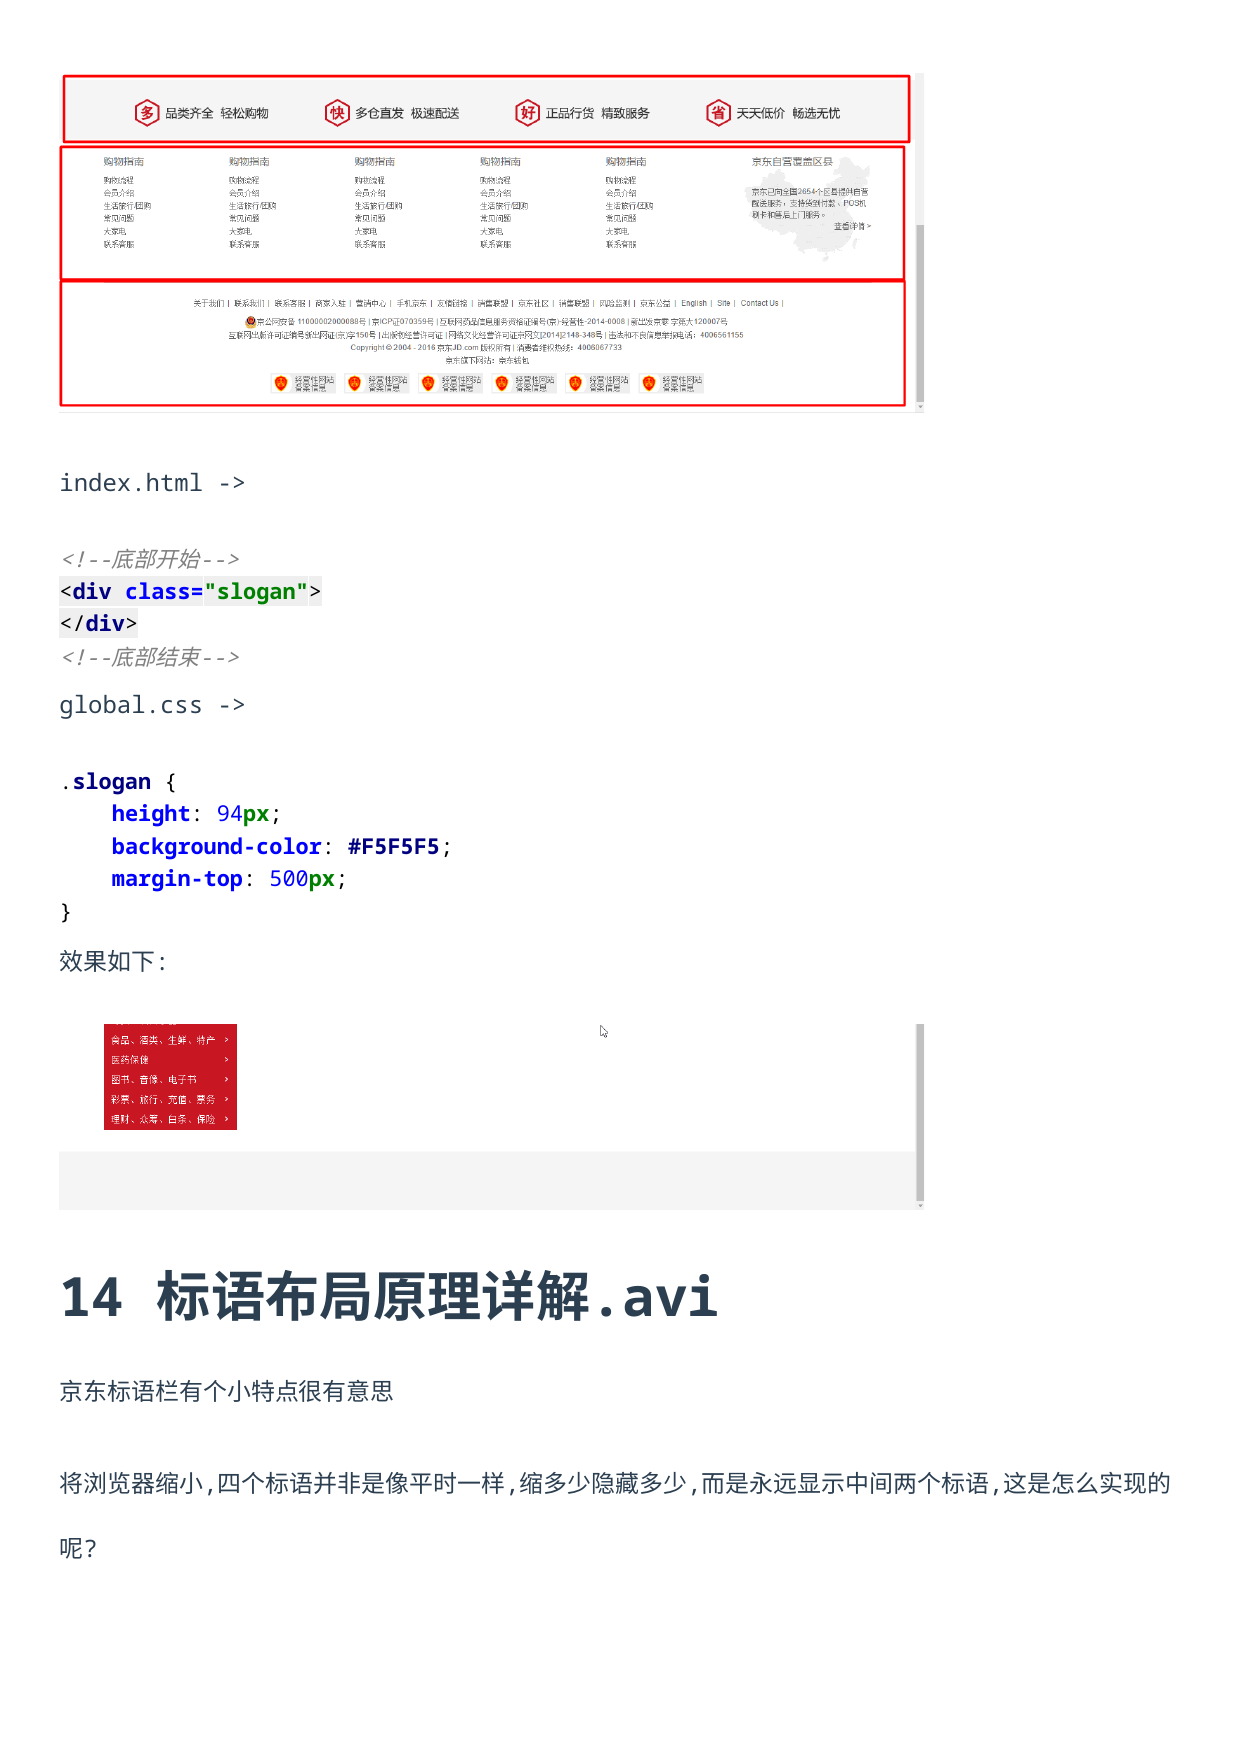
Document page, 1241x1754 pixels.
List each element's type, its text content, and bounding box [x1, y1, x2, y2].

text 将浏览器缩小,四个标语并非是像平时一样,缩多少隐藏多少,而是永远显示中间两个标语,这是怎么实现的呢? [59, 1449, 1181, 1579]
picture [59, 73, 925, 413]
text 京东标语栏有个小特点很有意思 [59, 1357, 1181, 1422]
text 14 标语布局原理详解.avi [59, 1244, 1181, 1342]
picture [59, 1024, 925, 1210]
text index.html -> [59, 449, 1181, 514]
text 效果如下: [59, 927, 1181, 992]
text .slogan { height: 94px; background-color: #F5F5F5; margin-top: 500px; } [59, 764, 1181, 927]
text <!--底部开始--> <div class="slogan"> </div> <!--底部结束--> [59, 542, 1181, 672]
text global.css -> [59, 672, 1181, 737]
